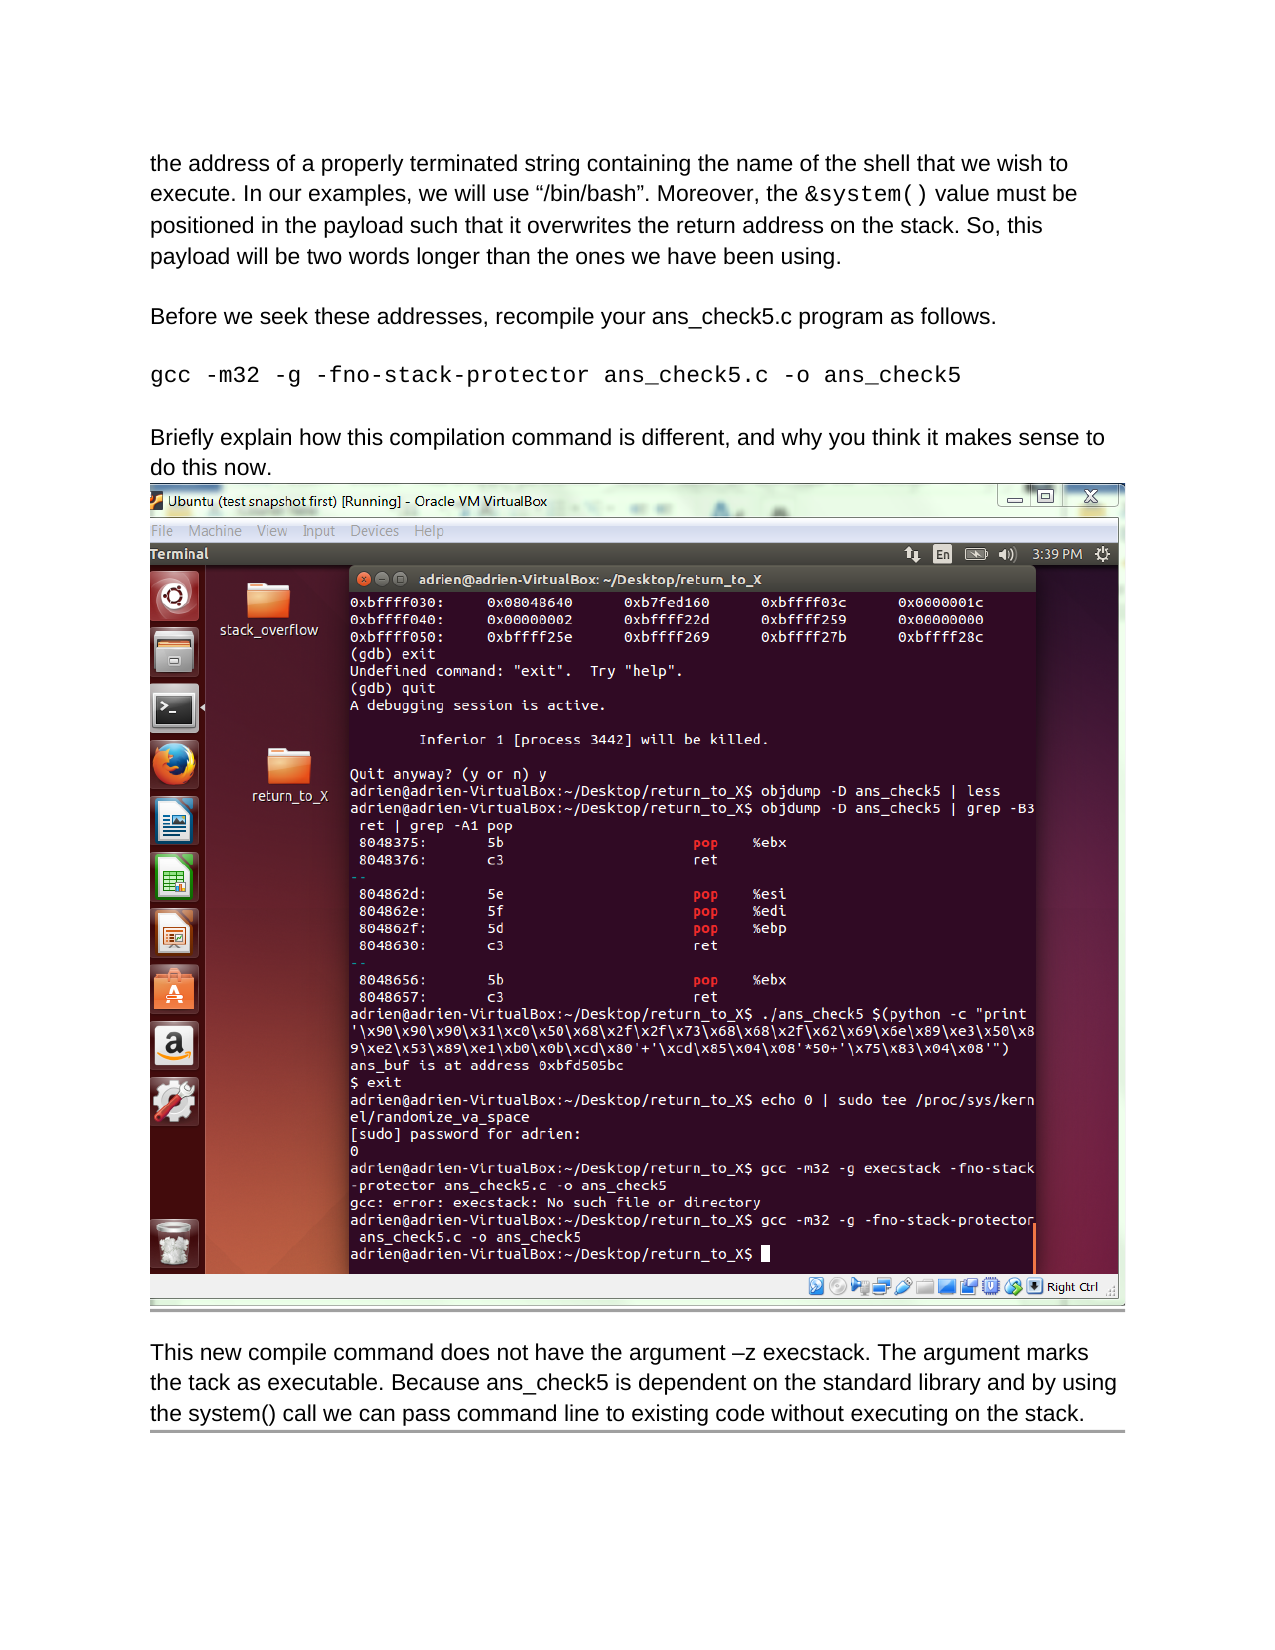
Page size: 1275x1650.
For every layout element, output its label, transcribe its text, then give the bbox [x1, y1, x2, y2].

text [150, 150, 1125, 269]
picture [150, 483, 1125, 1306]
text gcc -m32 -g -fno-stack-protector ans_check5.c -o ans_check5 [150, 363, 1125, 389]
text Before we seek these addresses, recompile your ans_check5.c program as follows. [150, 303, 1125, 329]
text Briefly explain how this compilation command is different, and why you think it makes sense to do this now. [150, 423, 1125, 480]
text This new compile command does not have the argument –z execstack. The argument marks the tack as executable. Because ans_check5 is dependent on the standard library and by using the system() call we can pass command line to existing code without executing on the stack. [150, 1339, 1125, 1426]
